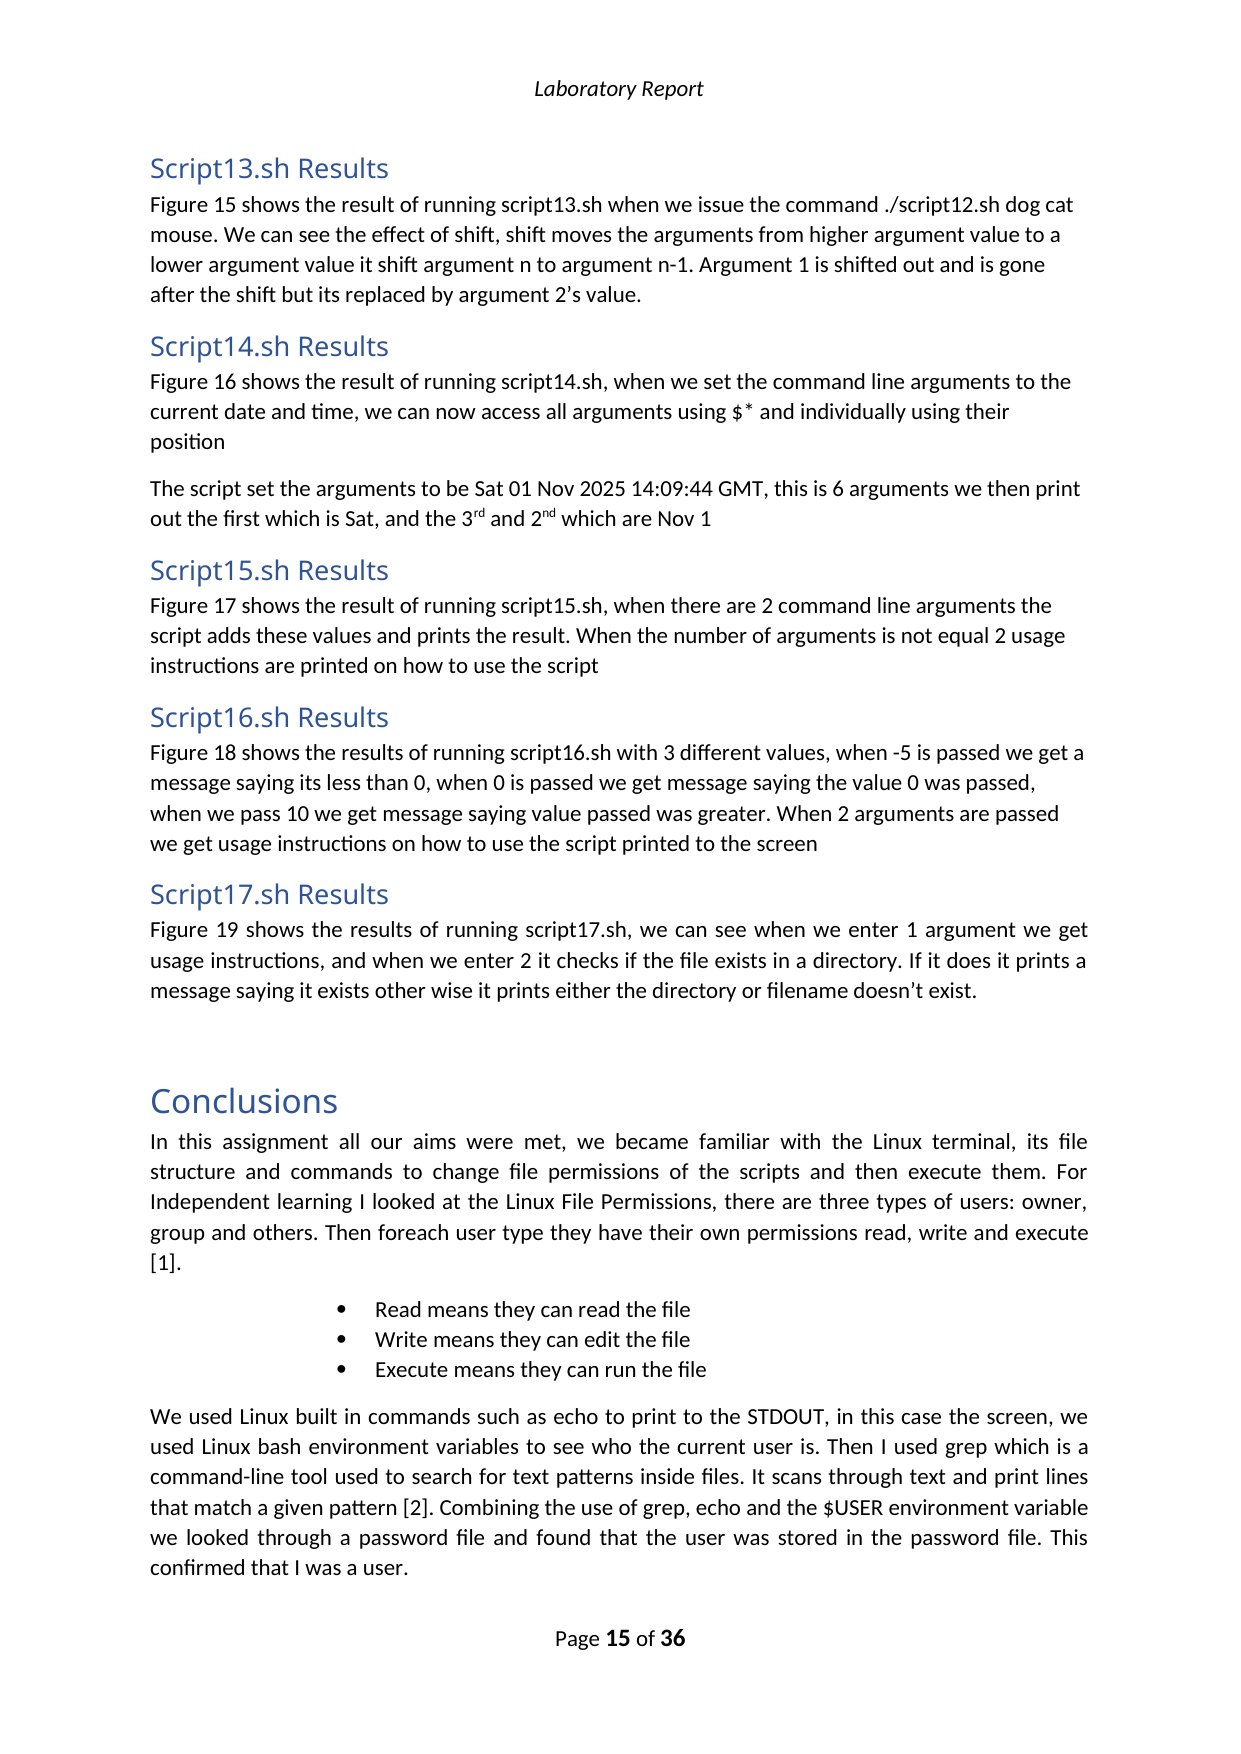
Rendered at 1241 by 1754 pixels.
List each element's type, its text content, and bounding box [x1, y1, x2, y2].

subtitle Script17.sh Results [150, 876, 1090, 913]
list Execute means they can run the file [337, 1355, 1090, 1383]
text Figure 16 shows the result of running script14.sh, when we set the command line arguments to the current date and time, we can now access all arguments using $* and individually using their position [150, 367, 1090, 456]
text Figure 17 shows the result of running script15.sh, when there are 2 command line arguments the script adds these values and prints the result. When the number of arguments is not equal 2 usage instructions are printed on how to use the script [150, 591, 1090, 680]
subtitle Script16.sh Results [150, 698, 1090, 735]
text Figure 18 shows the results of running script16.sh with 3 different values, when -5 is passed we get a message saying its less than 0, when 0 is passed we get message saying the value 0 was passed, when we pass 10 we get message saying value passed was greater. When 2 arguments are passed we get usage instructions on how to use the script printed to the screen [150, 738, 1090, 857]
subtitle Script13.sh Results [150, 150, 1090, 187]
subtitle Conclusions [150, 1078, 1090, 1123]
text We used Linux built in commands such as echo to print to the STDOUT, in this case the screen, we used Linux bash environment variables to see who the current user is. Then I used grep which is a command-line tool used to search for text patterns inside files. It scans through text and print lines that match a given pattern [2]. Combining the use of grep, echo and the $USER environment variable we looked through a password file and found that the user was stored in the password file. This confirmed that I was a user. [150, 1402, 1090, 1581]
text In this assignment all our aims were met, we became familiar with the Linux terminal, its file structure and commands to change file permissions of the scripts and then execute them. For Independent learning I looked at the Linux File Permissions, there are three types of users: owner, group and others. Then foreach user type they have their own permissions read, write and execute. [150, 1127, 1090, 1276]
list Read means they can read the file [337, 1295, 1090, 1323]
subtitle Script14.sh Results [150, 327, 1090, 364]
text The script set the arguments to be Sat 01 Nov 2025 14:09:44 GMT, this is 6 arguments we then print out the first which is Sat, and the 3rd and 2nd which are Nov 1 [150, 474, 1090, 533]
text Figure 15 shows the result of running script13.sh when we issue the command ./script12.sh dog cat mouse. We can see the effect of shift, shift moves the arguments from higher argument value to a lower argument value it shift argument n to argument n-1. Argument 1 is shifted out and is gone after the shift but its replaced by argument 2’s value. [150, 190, 1090, 308]
list Write means they can edit the file [337, 1325, 1090, 1353]
subtitle Script15.sh Results [150, 551, 1090, 588]
text Figure 19 shows the results of running script17.sh, we can see when we enter 1 argument we get usage instructions, and when we enter 2 it checks if the file exists in a directory. If it does it prints a message saying it exists other wise it prints either the directory or filename doesn’t exist. [150, 916, 1090, 1004]
